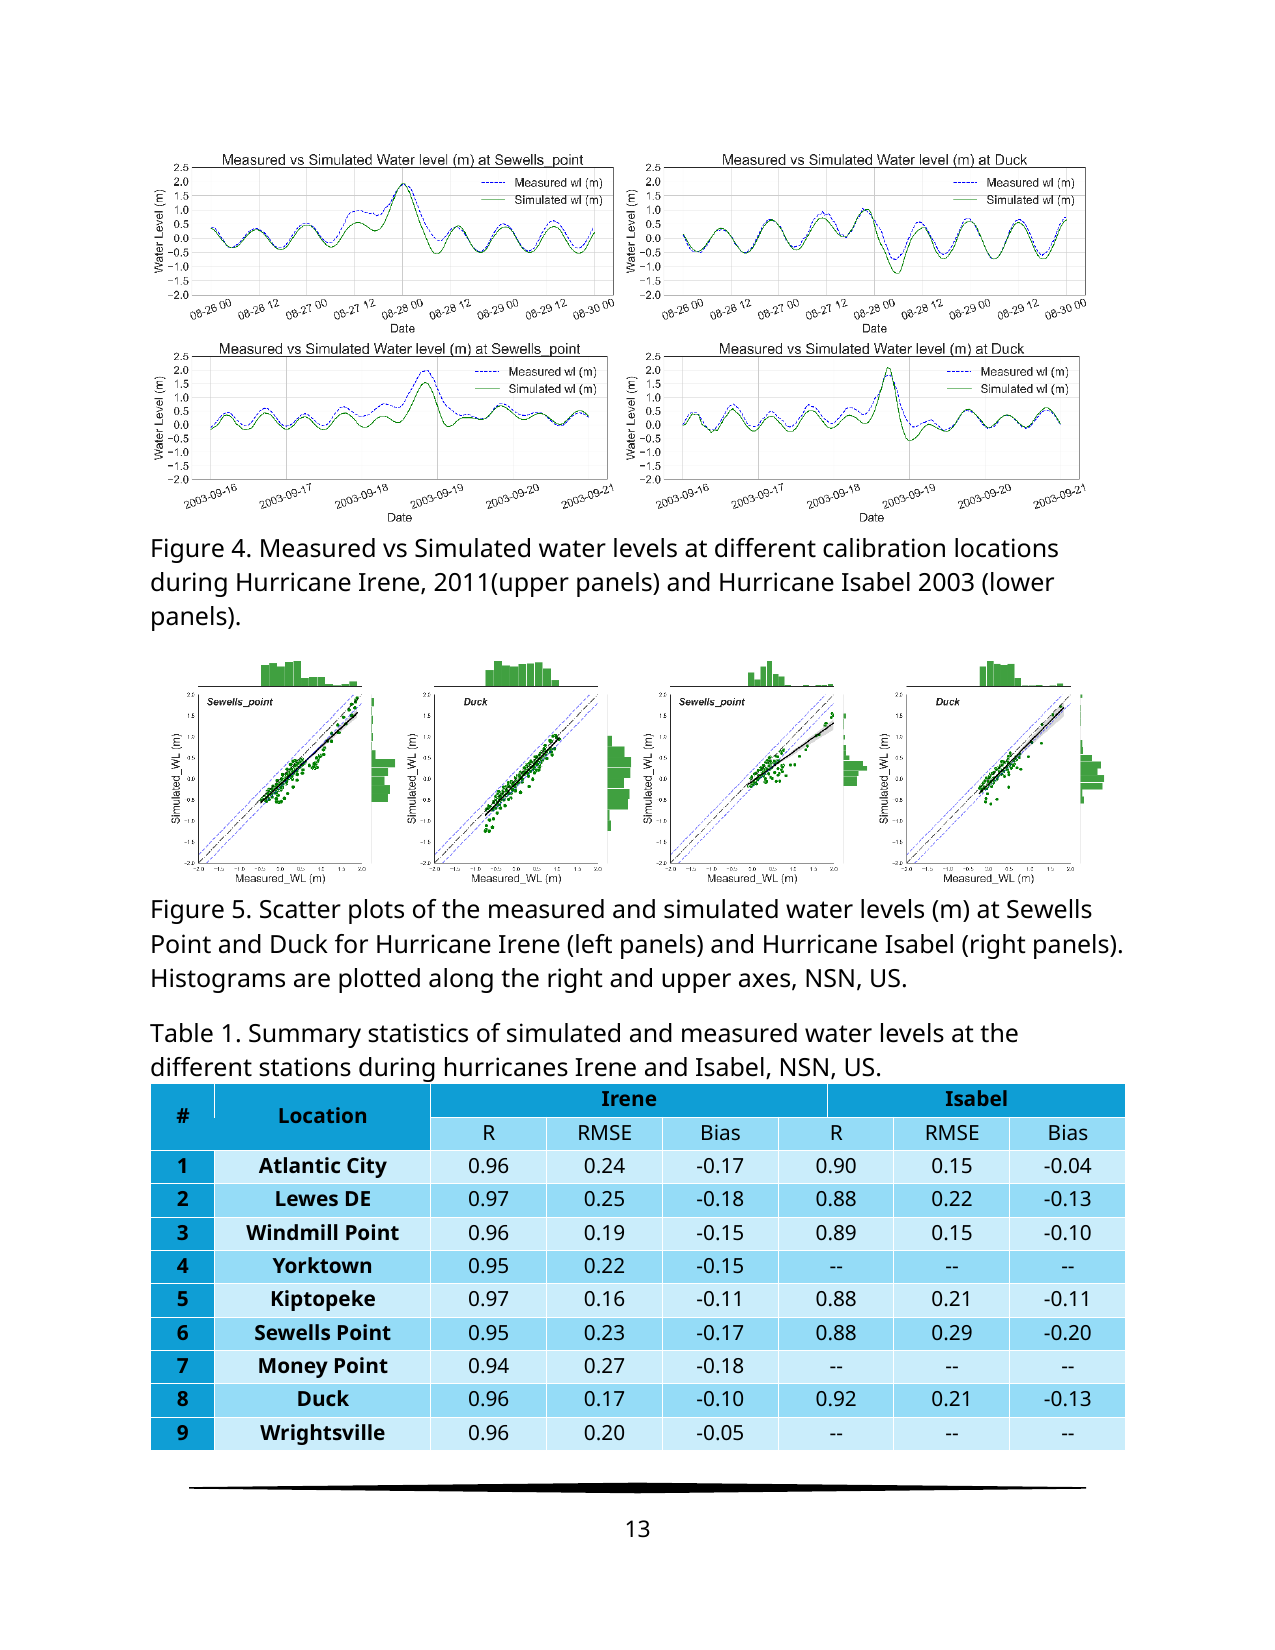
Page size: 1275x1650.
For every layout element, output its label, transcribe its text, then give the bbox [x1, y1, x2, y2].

table_cell -- [894, 1351, 1009, 1383]
table_cell -0.17 [663, 1318, 778, 1350]
table_cell 7 [151, 1351, 214, 1383]
table_cell 0.16 [547, 1284, 662, 1317]
table_cell -0.17 [663, 1151, 778, 1183]
table_cell 2 [151, 1184, 214, 1217]
table_cell 0.88 [779, 1318, 893, 1350]
table_cell -- [894, 1251, 1009, 1283]
text Table 1. Summary statistics of simulated and measured water levels at the different stations during hurricanes Irene and Isabel, NSN, US. [150, 1015, 1125, 1083]
table_cell R [779, 1118, 893, 1150]
table_cell 8 [151, 1384, 214, 1417]
table_cell -0.18 [663, 1351, 778, 1383]
table_cell 0.88 [779, 1284, 893, 1317]
table_cell 0.89 [779, 1218, 893, 1250]
table_cell -- [1010, 1418, 1125, 1450]
table_cell -0.05 [663, 1418, 778, 1450]
table_header Isabel [828, 1084, 1125, 1117]
table_cell -0.15 [663, 1218, 778, 1250]
table_cell -0.11 [1010, 1284, 1125, 1317]
table_cell 0.95 [431, 1251, 546, 1283]
picture [150, 150, 1095, 528]
table_cell 0.97 [431, 1284, 546, 1317]
table_cell 0.15 [894, 1218, 1009, 1250]
table_cell -0.10 [1010, 1218, 1125, 1250]
text Figure 5. Scatter plots of the measured and simulated water levels (m) at Sewells Point and Duck for Hurricane Irene (left panels) and Hurricane Isabel (right panels). Histograms are plotted along the right and upper axes, NSN, US. [150, 892, 1125, 994]
table_cell 0.97 [431, 1184, 546, 1217]
table_cell 1 [151, 1151, 214, 1183]
table_cell -0.04 [1010, 1151, 1125, 1183]
table_cell -0.13 [1010, 1384, 1125, 1417]
table_cell 0.21 [894, 1284, 1009, 1317]
table_cell 0.23 [547, 1318, 662, 1350]
table_cell Money Point [215, 1351, 430, 1383]
table_cell -0.18 [663, 1184, 778, 1217]
table_cell 0.21 [894, 1384, 1009, 1417]
table_cell -0.11 [663, 1284, 778, 1317]
table_cell 6 [151, 1318, 214, 1350]
table_cell 0.90 [779, 1151, 893, 1183]
table_cell Atlantic City [215, 1151, 430, 1183]
table_cell -0.15 [663, 1251, 778, 1283]
table_cell Lewes DE [215, 1184, 430, 1217]
table_cell 9 [151, 1418, 214, 1450]
table_cell -- [779, 1251, 893, 1283]
table_cell 3 [151, 1218, 214, 1250]
table_cell Wrightsville [215, 1418, 430, 1450]
table_cell Windmill Point [215, 1218, 430, 1250]
table_cell 0.15 [894, 1151, 1009, 1183]
table_cell Bias [663, 1118, 778, 1150]
table_cell -- [894, 1418, 1009, 1450]
table_cell Duck [215, 1384, 430, 1417]
table_cell 0.29 [894, 1318, 1009, 1350]
table_cell 0.17 [547, 1384, 662, 1417]
table_cell 0.25 [547, 1184, 662, 1217]
table_cell R [431, 1118, 546, 1150]
table_header # [151, 1084, 215, 1150]
picture [165, 653, 1110, 890]
table_cell -- [779, 1418, 893, 1450]
table_cell 0.27 [547, 1351, 662, 1383]
table_cell RMSE [894, 1118, 1009, 1150]
table_cell RMSE [547, 1118, 662, 1150]
table_cell 0.20 [547, 1418, 662, 1450]
table_header Irene [431, 1084, 827, 1117]
table_cell 0.24 [547, 1151, 662, 1183]
table_cell 0.96 [431, 1218, 546, 1250]
table_cell 0.19 [547, 1218, 662, 1250]
text Figure 4. Measured vs Simulated water levels at different calibration locations during Hurricane Irene, 2011(upper panels) and Hurricane Isabel 2003 (lower panels). [150, 530, 1125, 633]
table_cell 0.22 [547, 1251, 662, 1283]
table_cell -0.20 [1010, 1318, 1125, 1350]
table_cell 0.88 [779, 1184, 893, 1217]
table_cell 0.22 [894, 1184, 1009, 1217]
table_cell -- [779, 1351, 893, 1383]
table_cell Yorktown [215, 1251, 430, 1283]
table_cell 0.96 [431, 1418, 546, 1450]
table_cell 0.94 [431, 1351, 546, 1383]
table_header Location [215, 1084, 430, 1150]
table_cell 0.92 [779, 1384, 893, 1417]
table_cell 4 [151, 1251, 214, 1283]
table_cell Bias [1010, 1118, 1125, 1150]
table_cell 0.96 [431, 1384, 546, 1417]
table_cell 5 [151, 1284, 214, 1317]
table_cell -0.10 [663, 1384, 778, 1417]
table_cell 0.95 [431, 1318, 546, 1350]
table_cell Sewells Point [215, 1318, 430, 1350]
table_cell -- [1010, 1251, 1125, 1283]
table_cell -0.13 [1010, 1184, 1125, 1217]
table_cell Kiptopeke [215, 1284, 430, 1317]
table_cell 0.96 [431, 1151, 546, 1183]
table_cell -- [1010, 1351, 1125, 1383]
